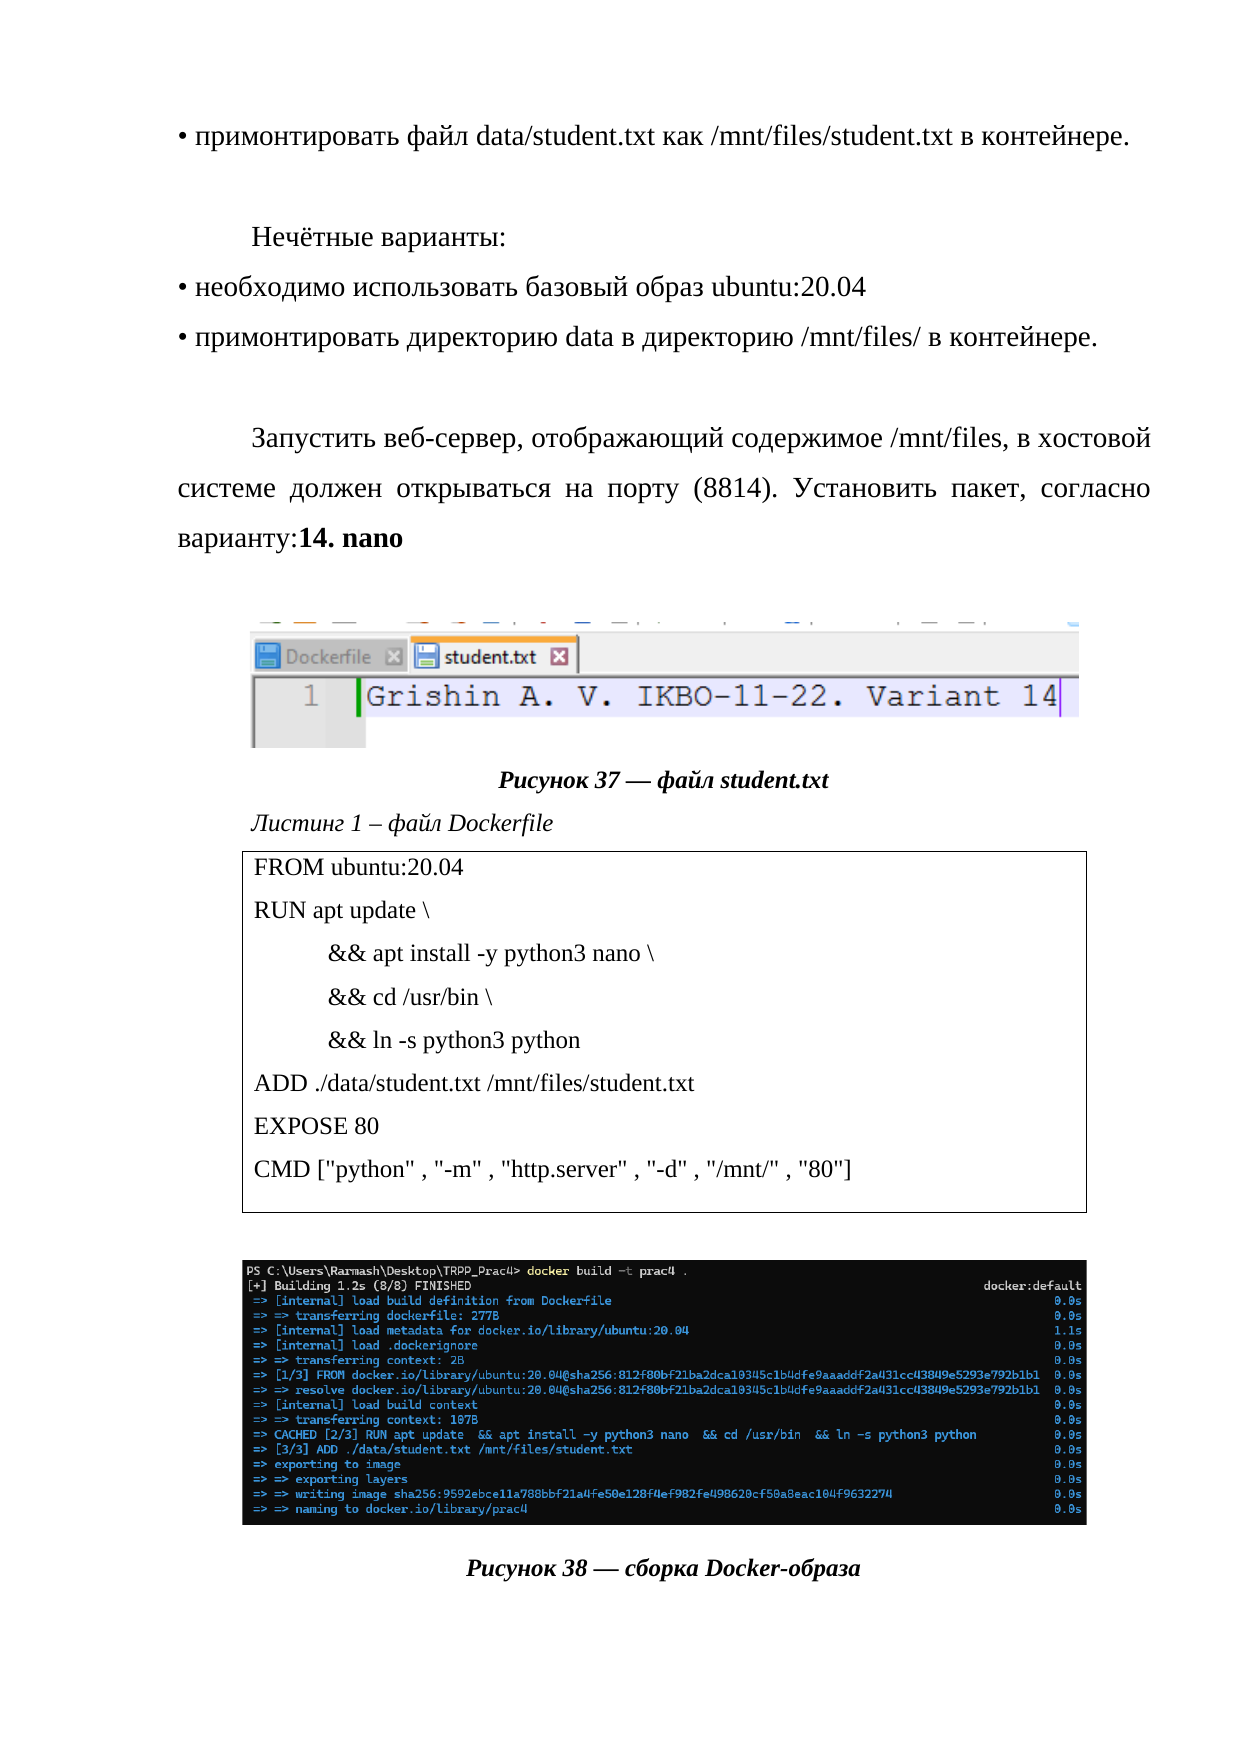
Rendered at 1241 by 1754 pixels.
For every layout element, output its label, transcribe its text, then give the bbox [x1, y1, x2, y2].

text • примонтировать файл data/student.txt как /mnt/files/student.txt в контейнере. [177, 118, 1152, 152]
text Рисунок 37 — файл student.txt [177, 765, 1152, 794]
text Листинг 1 – файл Dockerfile [177, 808, 1152, 837]
text • необходимо использовать базовый образ ubuntu:20.04 [177, 269, 1152, 303]
text • примонтировать директорию data в директорию /mnt/files/ в контейнере. [177, 319, 1152, 353]
text Нечётные варианты: [177, 219, 1152, 252]
picture [242, 1260, 1087, 1525]
picture [249, 622, 1079, 748]
table_header FROM ubuntu:20.04 RUN apt update \ && apt install -y python3 nano \ && cd /usr/bin \ && ln -s python3 python ADD ./data/student.txt /mnt/files/student.txt EXPOSE 80 CMD ["python" , "-m" , "http.server" , "-d" , "/mnt/" , "80"] [243, 852, 1086, 1212]
text Запустить веб-сервер, отображающий содержимое /mnt/files, в хостовой системе должен открываться на порту (8814). Установить пакет, согласно варианту:14. nano [177, 420, 1152, 554]
